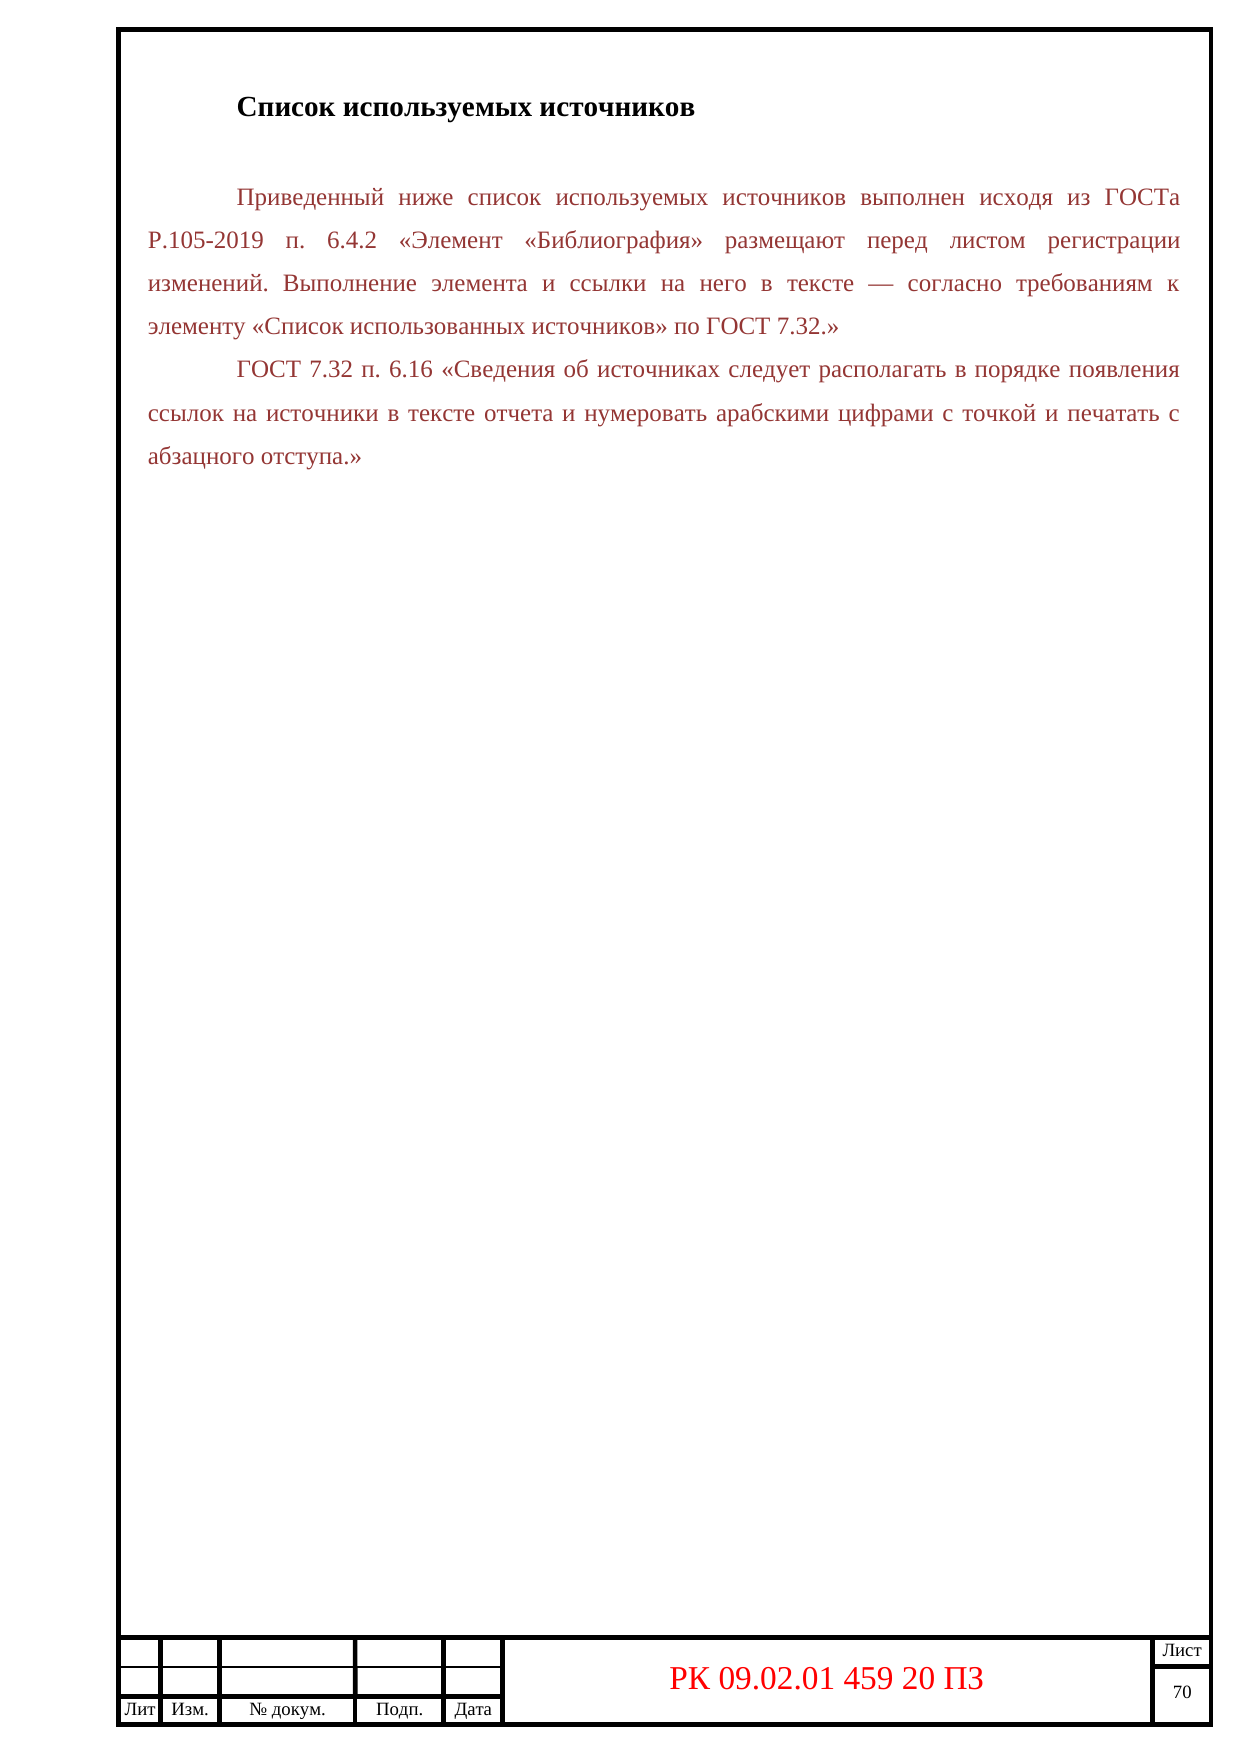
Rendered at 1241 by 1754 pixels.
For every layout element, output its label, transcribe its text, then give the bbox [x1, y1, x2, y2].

text Приведенный ниже список используемых источников выполнен исходя из ГОСТа Р.105-2019 п. 6.4.2 «Элемент «Библиография» размещают перед листом регистрации изменений. Выполнение элемента и ссылки на него в тексте — согласно требованиям к элементу «Список использованных источников» по ГОСТ 7.32.» [148, 182, 1181, 340]
subtitle Список используемых источников [148, 89, 1181, 122]
text ГОСТ 7.32 п. 6.16 «Сведения об источниках следует располагать в порядке появления ссылок на источники в тексте отчета и нумеровать арабскими цифрами с точкой и печатать с абзацного отступа.» [148, 354, 1181, 469]
